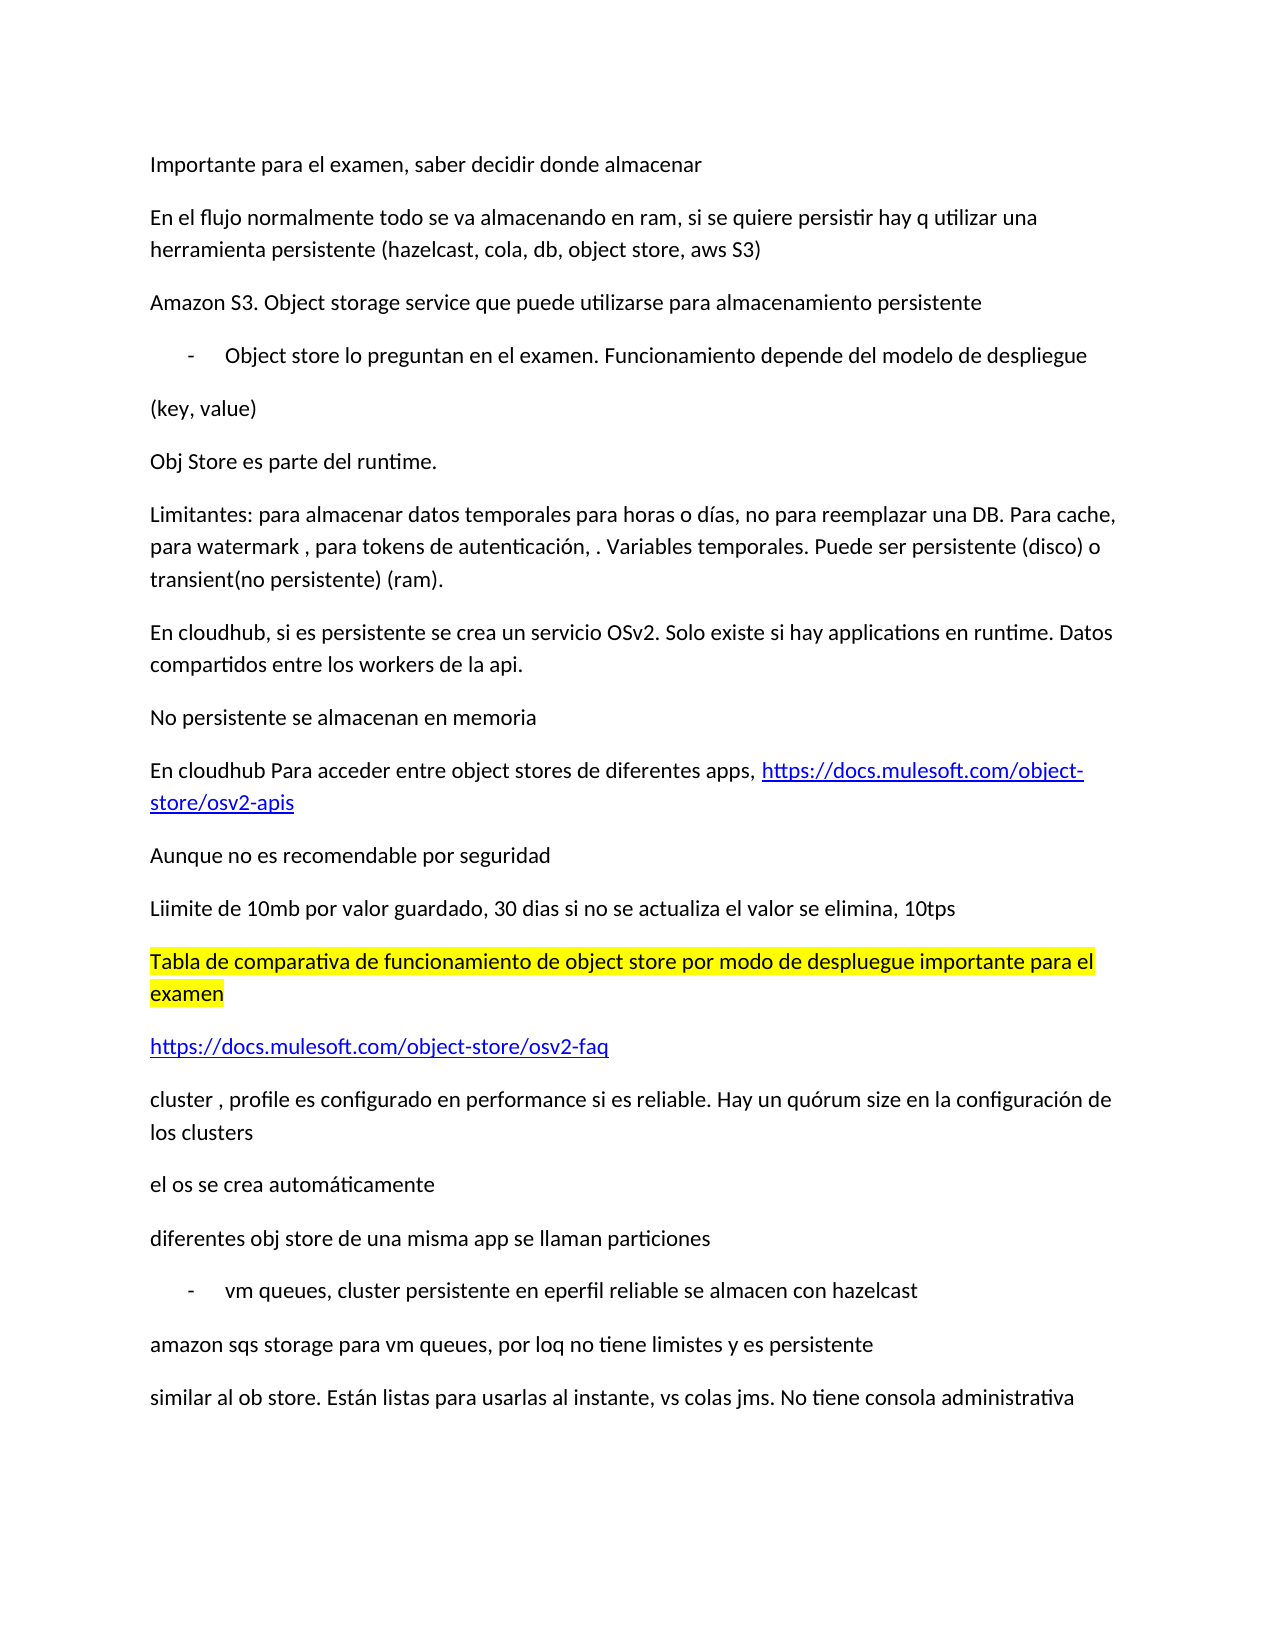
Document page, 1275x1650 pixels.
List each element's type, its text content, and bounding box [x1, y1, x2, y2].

text No persistente se almacenan en memoria [150, 703, 1125, 731]
text En el flujo normalmente todo se va almacenando en ram, si se quiere persistir hay q utilizar una herramienta persistente (hazelcast, cola, db, object store, aws S3) [150, 203, 1125, 263]
text En cloudhub, si es persistente se crea un servicio OSv2. Solo existe si hay applications en runtime. Datos compartidos entre los workers de la api. [150, 618, 1125, 678]
text En cloudhub Para acceder entre object stores de diferentes apps, https://docs.mulesoft.com/object-store/osv2-apis [150, 756, 1125, 816]
text similar al ob store. Están listas para usarlas al instante, vs colas jms. No tiene consola administrativa [150, 1383, 1125, 1411]
text https://docs.mulesoft.com/object-store/osv2-faq [150, 1032, 1125, 1060]
text diferentes obj store de una misma app se llaman particiones [150, 1224, 1125, 1252]
text cluster , profile es configurado en performance si es reliable. Hay un quórum size en la configuración de los clusters [150, 1085, 1125, 1146]
text Obj Store es parte del runtime. [150, 447, 1125, 475]
text el os se crea automáticamente [150, 1171, 1125, 1199]
text (key, value) [150, 394, 1125, 422]
text Importante para el examen, saber decidir donde almacenar [150, 150, 1125, 178]
text Limitantes: para almacenar datos temporales para horas o días, no para reemplazar una DB. Para cache, para watermark , para tokens de autenticación, . Variables temporales. Puede ser persistente (disco) o transient(no persistente) (ram). [150, 500, 1125, 593]
list Object store lo preguntan en el examen. Funcionamiento depende del modelo de despliegue [187, 341, 1125, 369]
list vm queues, cluster persistente en eperfil reliable se almacen con hazelcast [187, 1277, 1125, 1305]
text Liimite de 10mb por valor guardado, 30 dias si no se actualiza el valor se elimina, 10tps [150, 894, 1125, 922]
text Amazon S3. Object storage service que puede utilizarse para almacenamiento persistente [150, 288, 1125, 316]
text Aunque no es recomendable por seguridad [150, 841, 1125, 869]
text Tabla de comparativa de funcionamiento de object store por modo de despluegue importante para el examen [150, 947, 1125, 1007]
text amazon sqs storage para vm queues, por loq no tiene limistes y es persistente [150, 1330, 1125, 1358]
